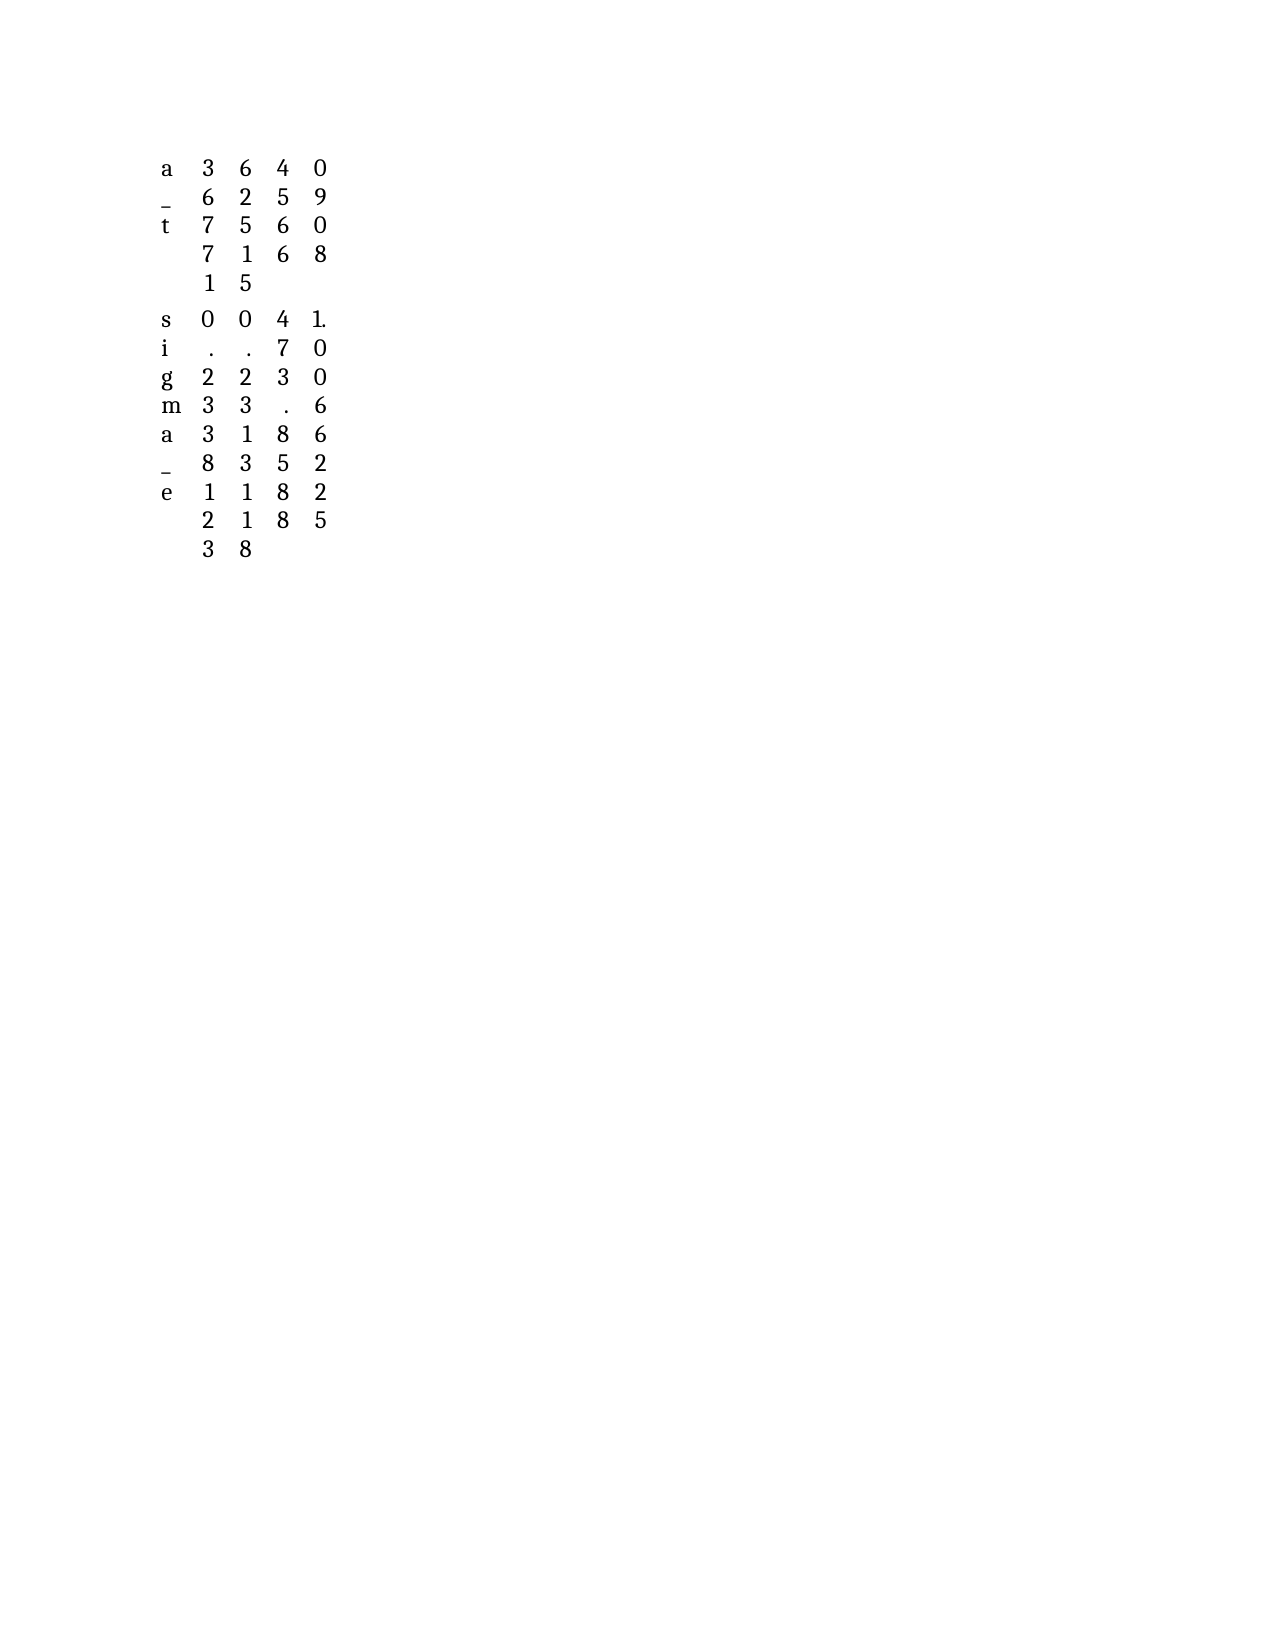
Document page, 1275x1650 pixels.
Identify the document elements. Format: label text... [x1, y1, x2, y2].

table_cell sigma_e [150, 301, 187, 567]
table_cell 1.0066225 [300, 301, 337, 567]
table_cell 1.0110908 [300, 150, 337, 301]
table_cell 0.2338123 [188, 301, 225, 567]
table_cell 473.8588 [263, 301, 300, 567]
table_cell 0.2062515 [225, 150, 262, 301]
table_cell 419.4566 [263, 150, 300, 301]
table_cell sigma_t [150, 150, 187, 301]
table_cell 0.2313118 [225, 301, 262, 567]
table_cell 0.2136771 [188, 150, 225, 301]
